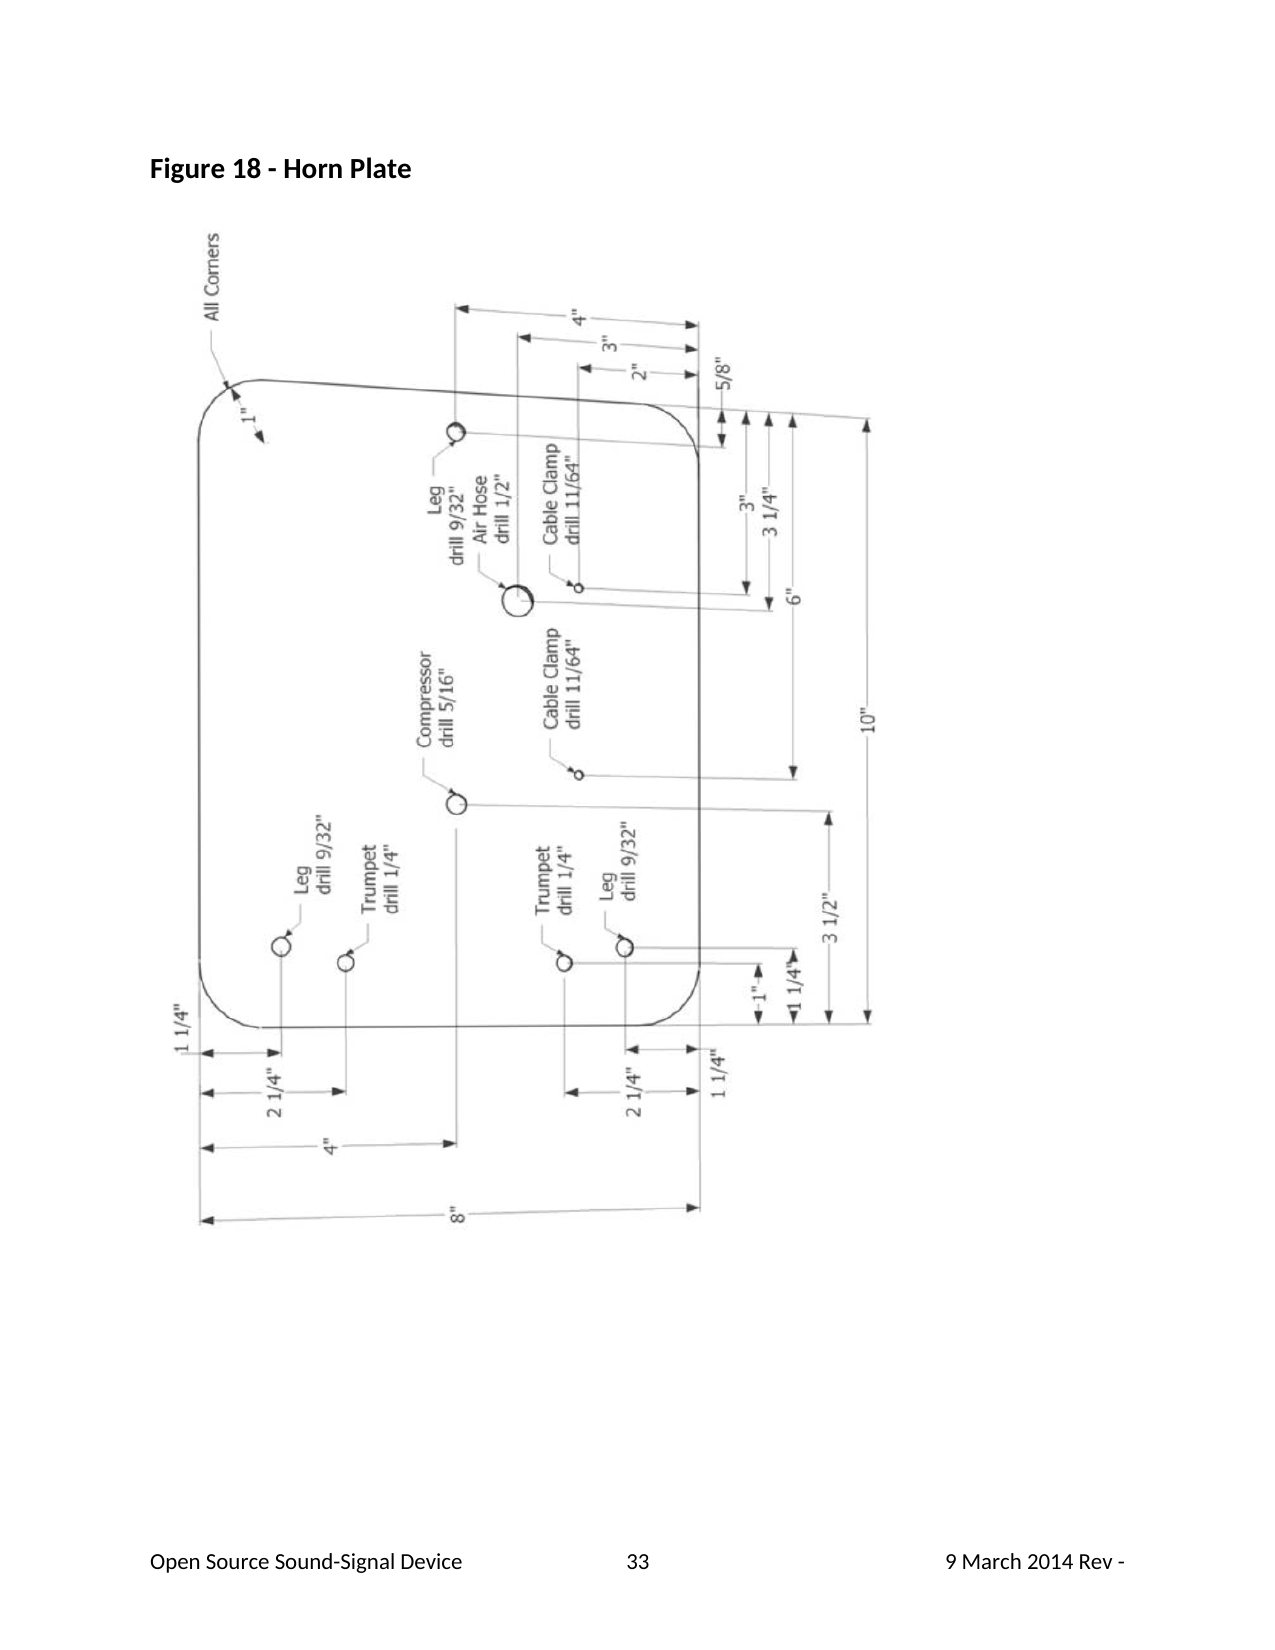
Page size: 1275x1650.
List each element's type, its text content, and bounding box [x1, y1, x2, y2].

text Figure 18 - Horn Plate [150, 150, 1125, 186]
picture [151, 209, 906, 1239]
